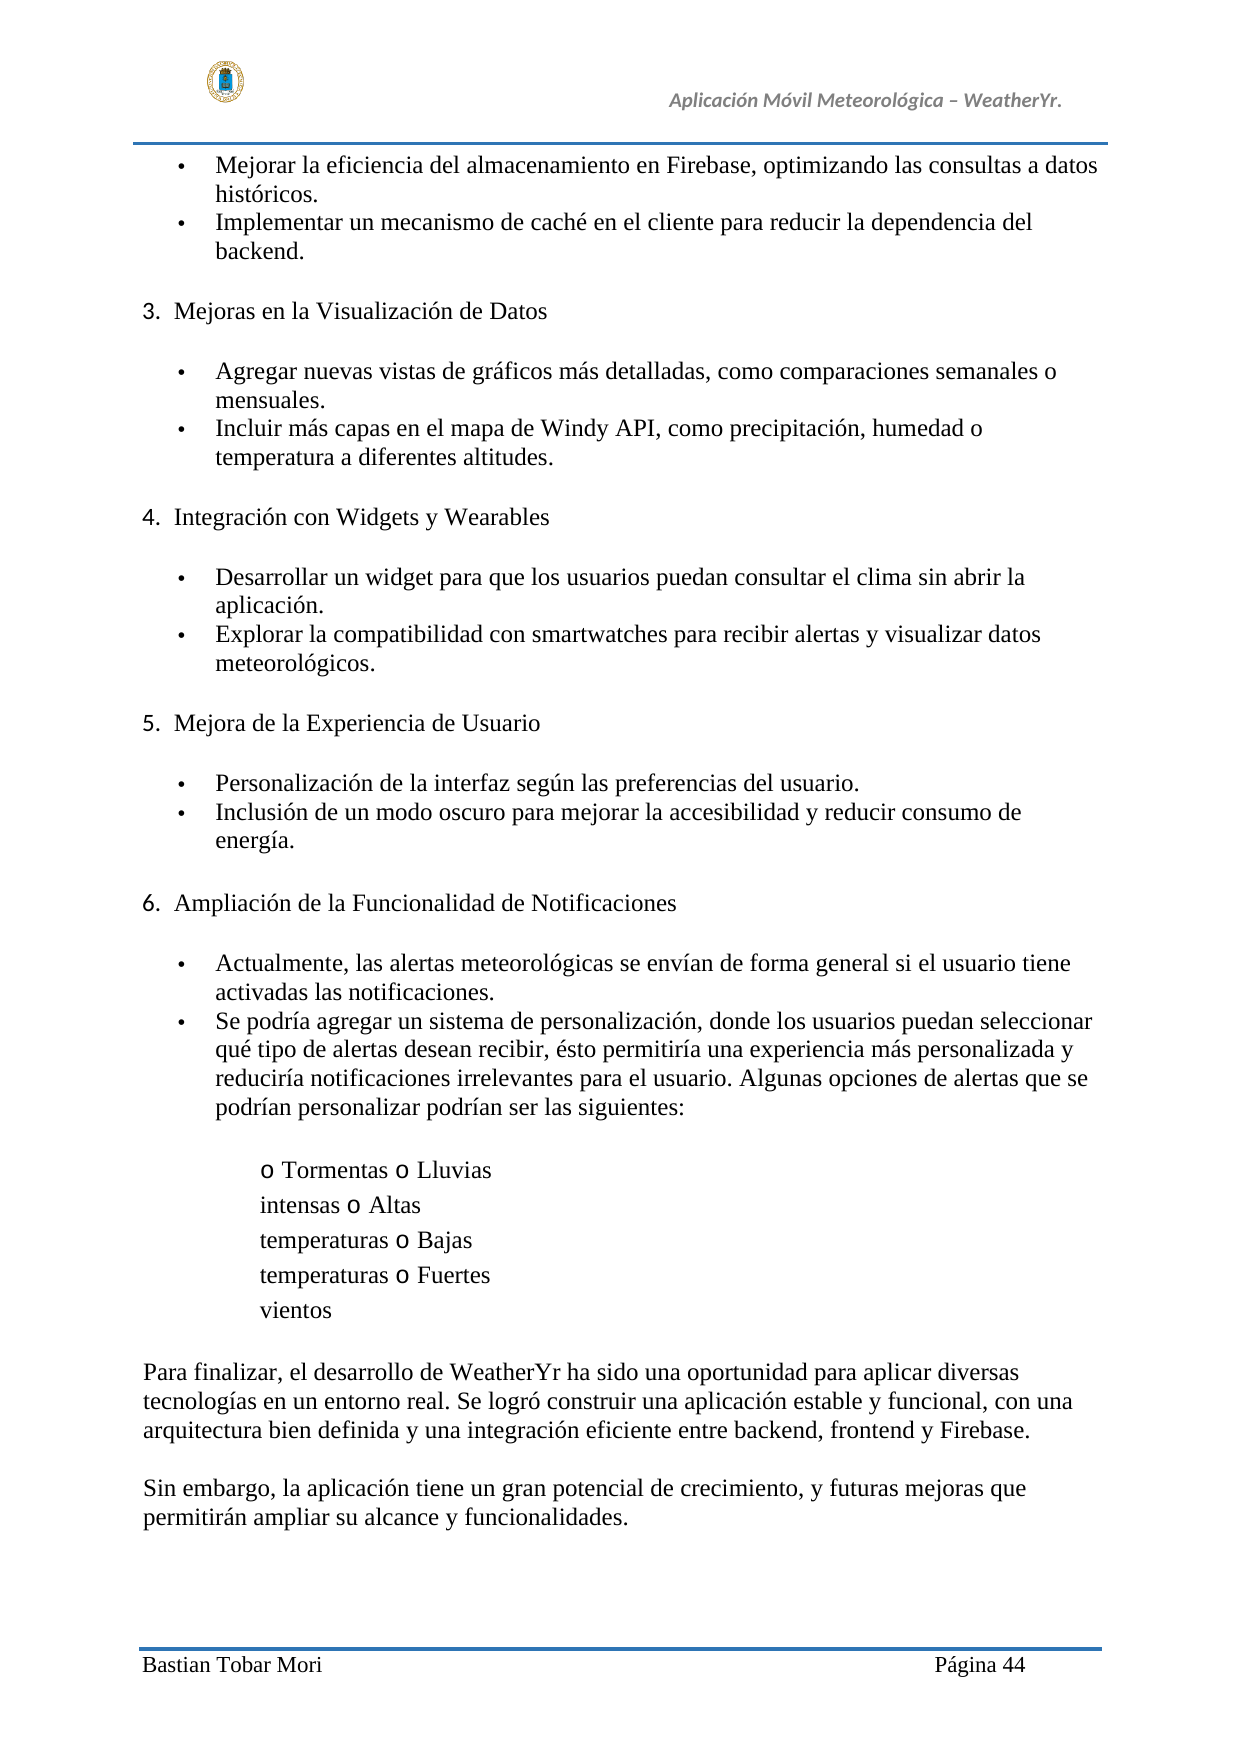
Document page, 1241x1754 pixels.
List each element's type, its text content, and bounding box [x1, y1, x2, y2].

text o Tormentas o Lluvias intensas o Altas temperaturas o Bajas temperaturas o Fuertes vientos [259, 1155, 495, 1324]
list Se podría agregar un sistema de personalización, donde los usuarios puedan seleccionar qué tipo de alertas desean recibir, ésto permitiría una experiencia más personalizada y reduciría notificaciones irrelevantes para el usuario. Algunas opciones de alertas que se podrían personalizar podrían ser las siguientes: [178, 1006, 1099, 1121]
list Desarrollar un widget para que los usuarios puedan consultar el clima sin abrir la aplicación. [178, 562, 1099, 619]
text Sin embargo, la aplicación tiene un gran potencial de crecimiento, y futuras mejoras que permitirán ampliar su alcance y funcionalidades. [143, 1473, 1099, 1531]
list Inclusión de un modo oscuro para mejorar la accesibilidad y reducir consumo de energía. [178, 797, 1099, 854]
list Integración con Widgets y Wearables [142, 501, 1099, 531]
list Mejora de la Experiencia de Usuario [142, 707, 1099, 737]
list Implementar un mecanismo de caché en el cliente para reducir la dependencia del backend. [178, 207, 1099, 265]
list Personalización de la interfaz según las preferencias del usuario. [178, 768, 1099, 797]
list Mejoras en la Visualización de Datos [142, 295, 1099, 326]
list Mejorar la eficiencia del almacenamiento en Firebase, optimizando las consultas a datos históricos. [178, 150, 1099, 207]
list Actualmente, las alertas meteorológicas se envían de forma general si el usuario tiene activadas las notificaciones. [178, 948, 1099, 1006]
list Ampliación de la Funcionalidad de Notificaciones [142, 887, 1099, 918]
picture [206, 58, 244, 103]
text Para finalizar, el desarrollo de WeatherYr ha sido una oportunidad para aplicar diversas tecnologías en un entorno real. Se logró construir una aplicación estable y funcional, con una arquitectura bien definida y una integración eficiente entre backend, frontend y Firebase. [143, 1357, 1099, 1444]
list Incluir más capas en el mapa de Windy API, como precipitación, humedad o temperatura a diferentes altitudes. [178, 413, 1099, 471]
list Explorar la compatibilidad con smartwatches para recibir alertas y visualizar datos meteorológicos. [178, 619, 1099, 677]
list Agregar nuevas vistas de gráficos más detalladas, como comparaciones semanales o mensuales. [178, 356, 1099, 413]
